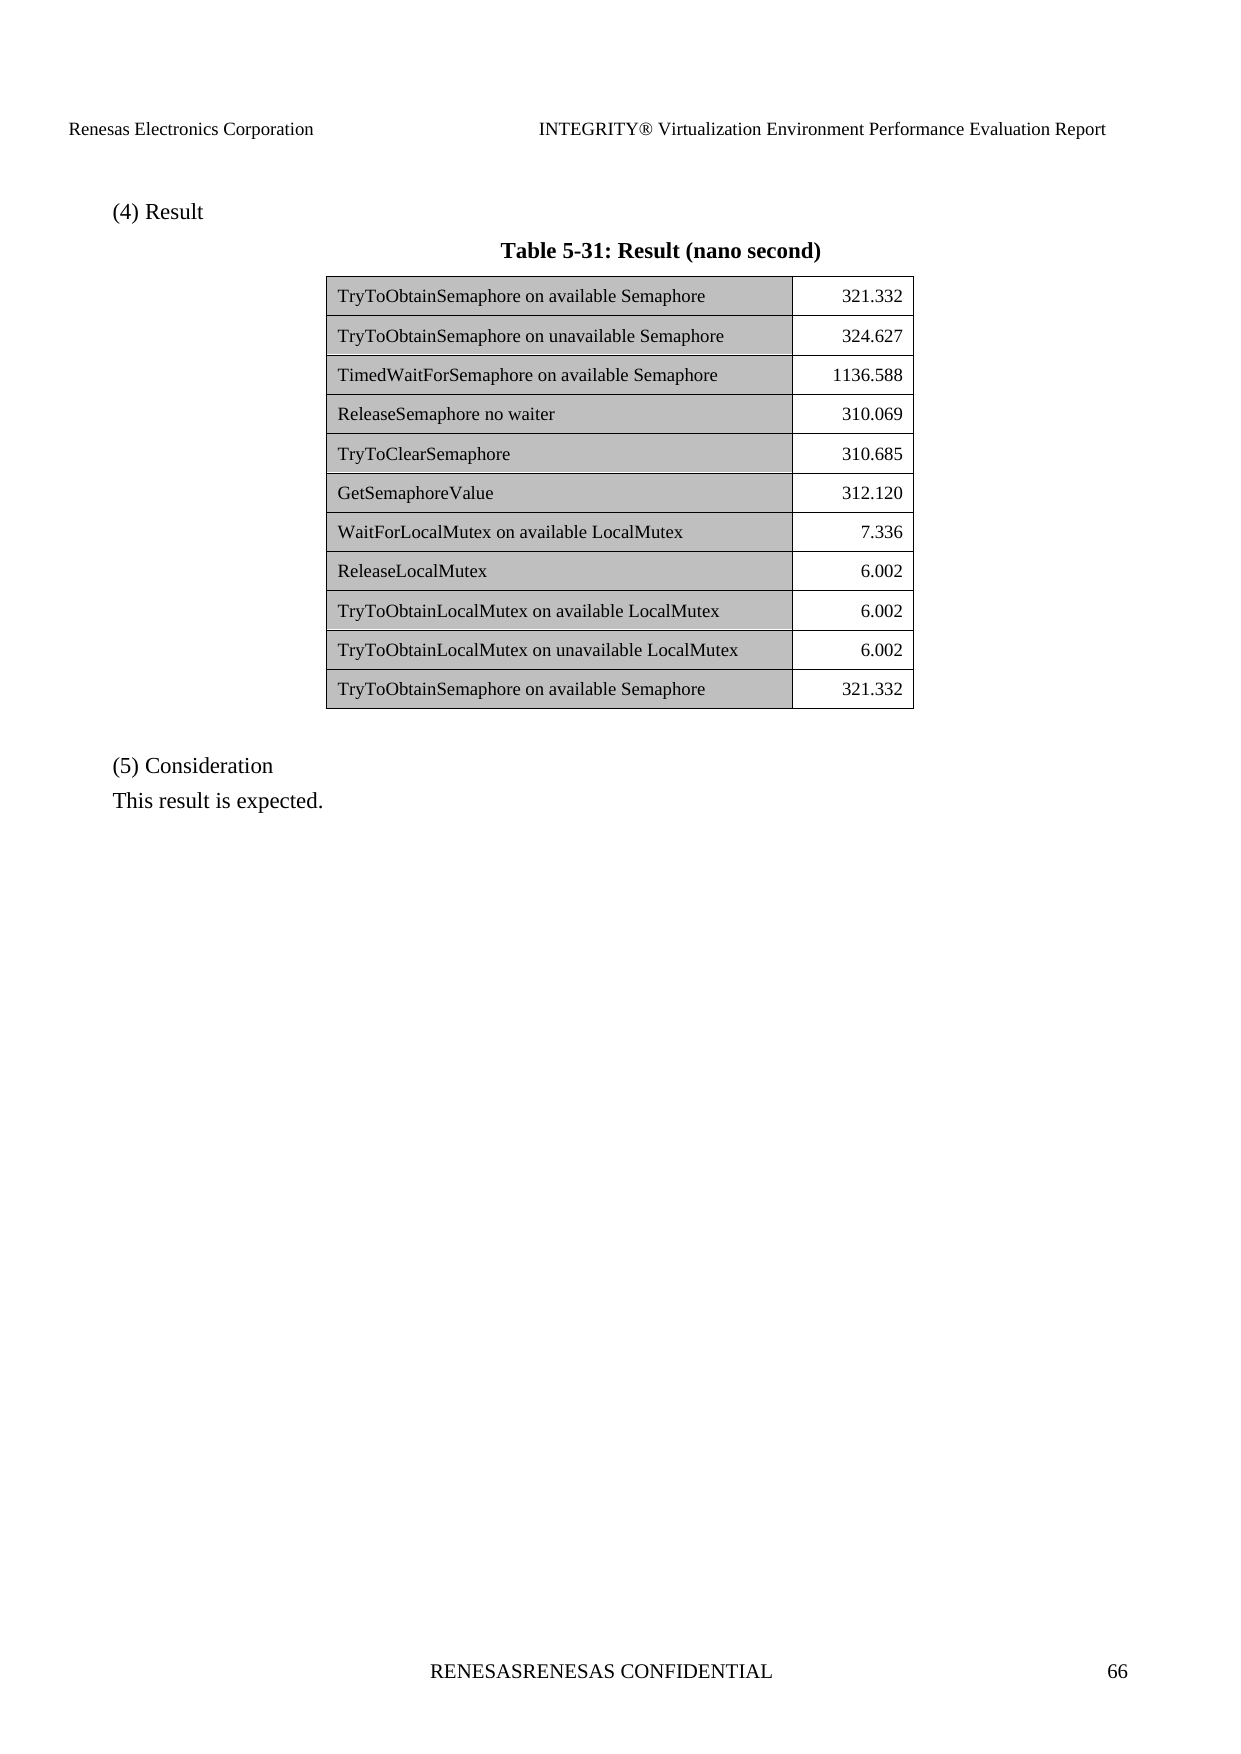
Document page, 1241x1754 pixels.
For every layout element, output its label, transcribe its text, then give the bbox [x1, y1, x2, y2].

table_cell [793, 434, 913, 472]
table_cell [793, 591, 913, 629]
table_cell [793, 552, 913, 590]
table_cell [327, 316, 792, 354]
text Table 5-: Result (nano second) [194, 237, 1128, 263]
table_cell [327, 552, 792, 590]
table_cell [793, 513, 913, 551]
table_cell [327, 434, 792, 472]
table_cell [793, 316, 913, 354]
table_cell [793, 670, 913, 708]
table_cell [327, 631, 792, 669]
list Consideration [112, 752, 1128, 778]
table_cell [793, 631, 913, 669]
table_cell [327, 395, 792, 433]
text This result is expected. [112, 787, 1128, 813]
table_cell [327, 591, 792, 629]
list Result [112, 198, 1128, 225]
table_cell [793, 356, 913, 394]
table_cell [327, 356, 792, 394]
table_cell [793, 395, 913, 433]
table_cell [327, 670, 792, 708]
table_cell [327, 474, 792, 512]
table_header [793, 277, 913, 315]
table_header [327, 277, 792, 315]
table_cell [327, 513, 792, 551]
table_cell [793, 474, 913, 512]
